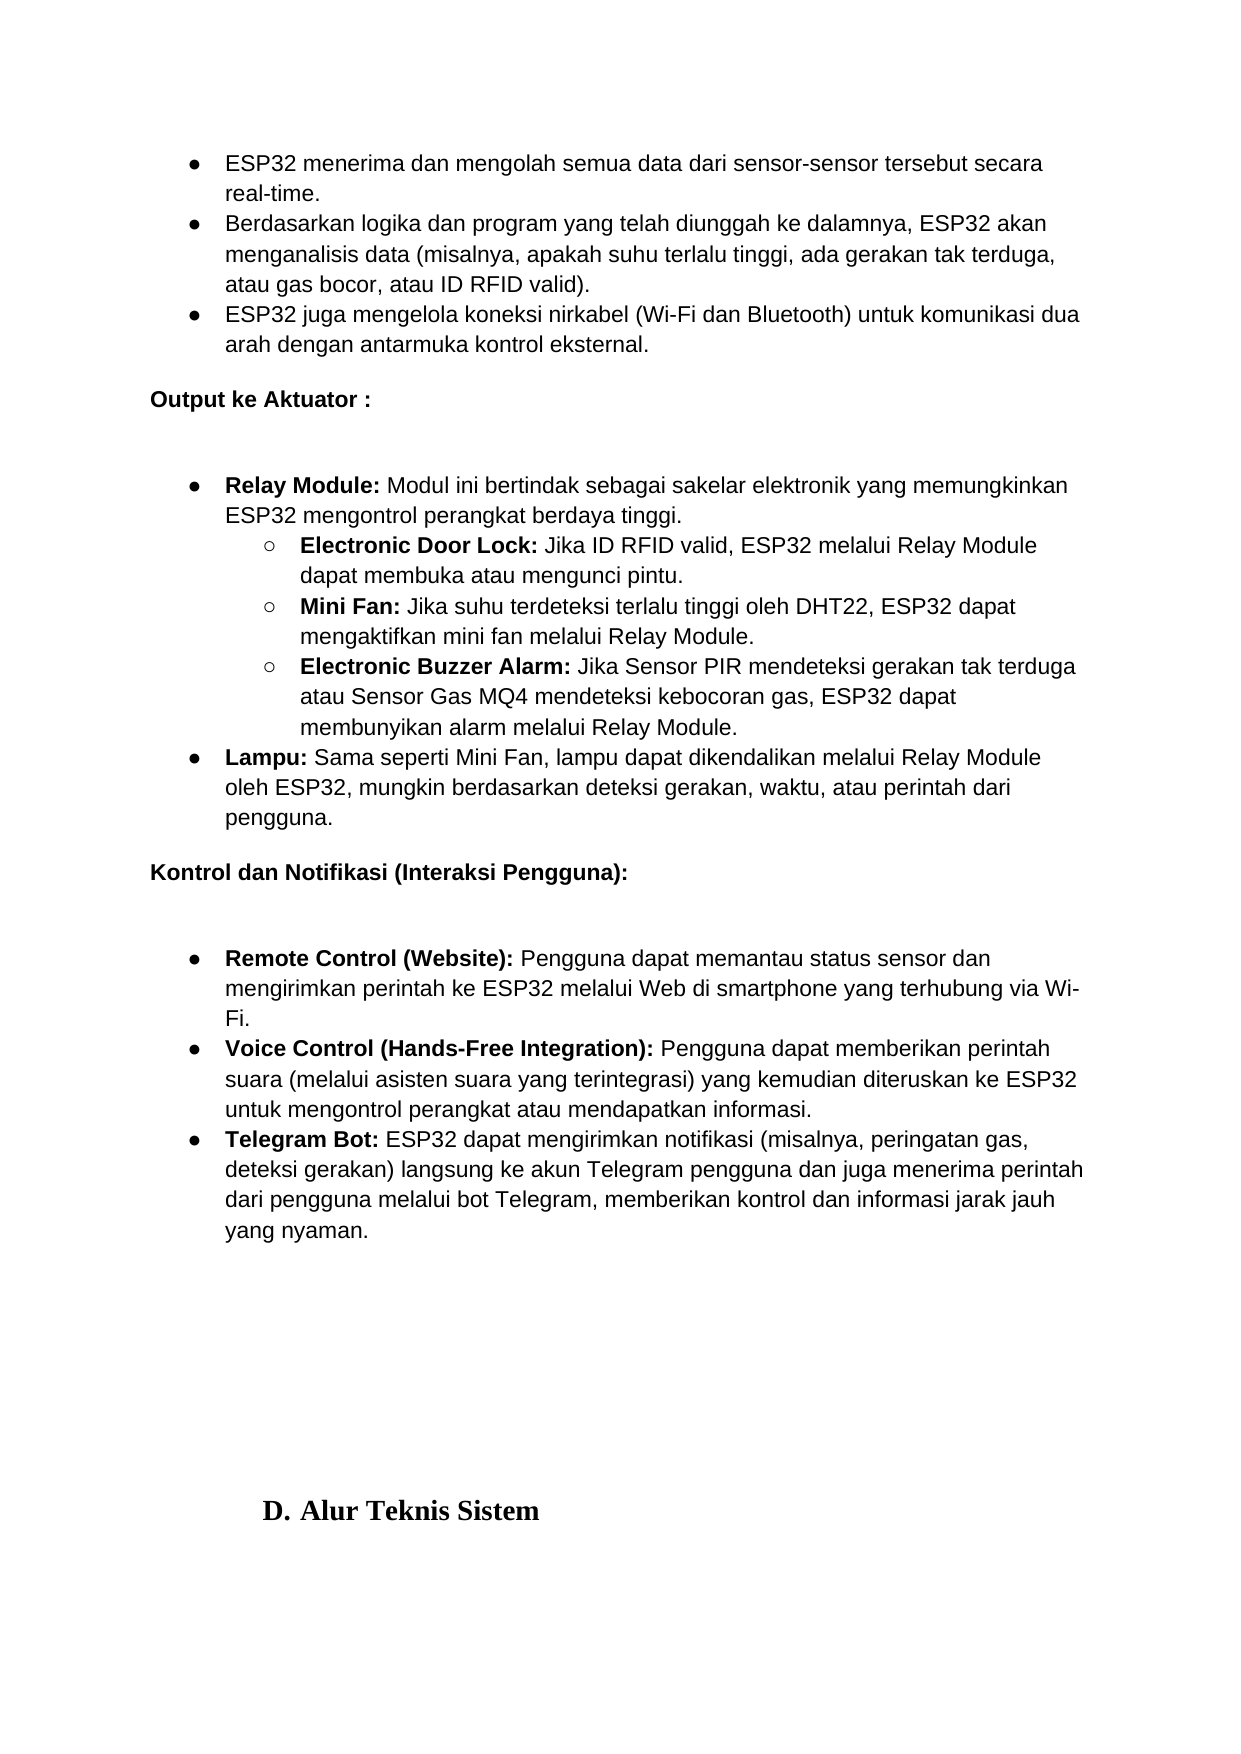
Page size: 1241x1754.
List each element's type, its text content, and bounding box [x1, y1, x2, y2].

list Mini Fan: Jika suhu terdeteksi terlalu tinggi oleh DHT22, ESP32 dapat mengaktifkan mini fan melalui Relay Module. [262, 593, 1090, 649]
text Kontrol dan Notifikasi (Interaksi Pengguna): [150, 859, 1090, 916]
list Electronic Door Lock: Jika ID RFID valid, ESP32 melalui Relay Module dapat membuka atau mengunci pintu. [262, 532, 1090, 589]
list ESP32 menerima dan mengolah semua data dari sensor-sensor tersebut secara real-time. [187, 150, 1090, 207]
list Telegram Bot: ESP32 dapat mengirimkan notifikasi (misalnya, peringatan gas, deteksi gerakan) langsung ke akun Telegram pengguna dan juga menerima perintah dari pengguna melalui bot Telegram, memberikan kontrol dan informasi jarak jauh yang nyaman. [187, 1126, 1090, 1243]
list ESP32 juga mengelola koneksi nirkabel (Wi-Fi dan Bluetooth) untuk komunikasi dua arah dengan antarmuka kontrol eksternal. [187, 301, 1090, 358]
list Alur Teknis Sistem [262, 1493, 1090, 1526]
list Voice Control (Hands-Free Integration): Pengguna dapat memberikan perintah suara (melalui asisten suara yang terintegrasi) yang kemudian diteruskan ke ESP32 untuk mengontrol perangkat atau mendapatkan informasi. [187, 1035, 1090, 1122]
list Lampu: Sama seperti Mini Fan, lampu dapat dikendalikan melalui Relay Module oleh ESP32, mungkin berdasarkan deteksi gerakan, waktu, atau perintah dari pengguna. [187, 744, 1090, 831]
text Output ke Aktuator : [150, 386, 1090, 443]
list Electronic Buzzer Alarm: Jika Sensor PIR mendeteksi gerakan tak terduga atau Sensor Gas MQ4 mendeteksi kebocoran gas, ESP32 dapat membunyikan alarm melalui Relay Module. [262, 653, 1090, 740]
list Remote Control (Website): Pengguna dapat memantau status sensor dan mengirimkan perintah ke ESP32 melalui Web di smartphone yang terhubung via Wi-Fi. [187, 945, 1090, 1032]
list Berdasarkan logika dan program yang telah diunggah ke dalamnya, ESP32 akan menganalisis data (misalnya, apakah suhu terlalu tinggi, ada gerakan tak terduga, atau gas bocor, atau ID RFID valid). [187, 210, 1090, 297]
list Relay Module: Modul ini bertindak sebagai sakelar elektronik yang memungkinkan ESP32 mengontrol perangkat berdaya tinggi. [187, 472, 1090, 528]
